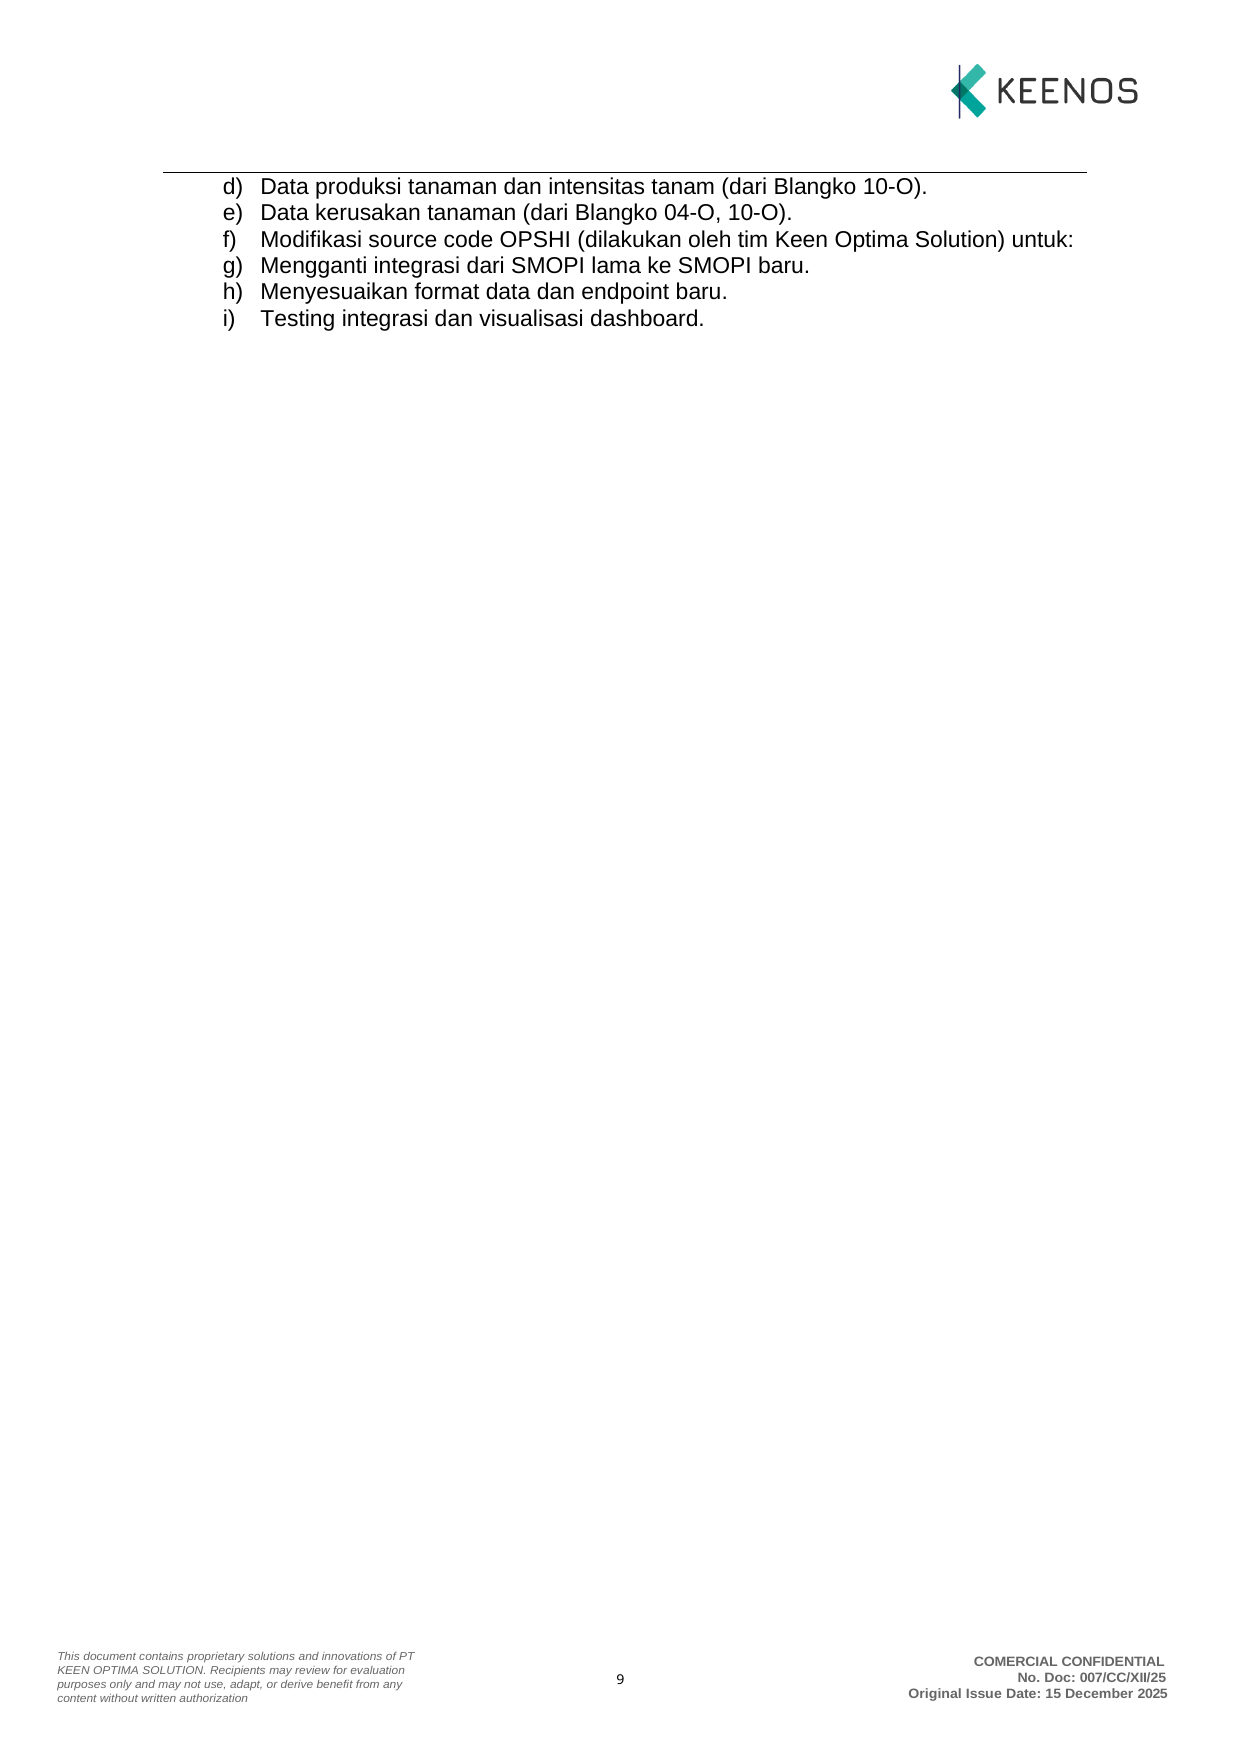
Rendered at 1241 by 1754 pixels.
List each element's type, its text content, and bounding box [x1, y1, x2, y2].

list Data kerusakan tanaman (dari Blangko 04-O, 10-O). [223, 199, 1107, 226]
list Modifikasi source code OPSHI (dilakukan oleh tim Keen Optima Solution) untuk: [223, 226, 1107, 252]
list Mengganti integrasi dari SMOPI lama ke SMOPI baru. [223, 252, 1107, 278]
list Testing integrasi dan visualisasi dashboard. [223, 305, 1107, 331]
list Data produksi tanaman dan intensitas tanam (dari Blangko 10-O). [223, 173, 1107, 199]
list Menyesuaikan format data dan endpoint baru. [223, 278, 1107, 305]
picture [950, 63, 1146, 119]
